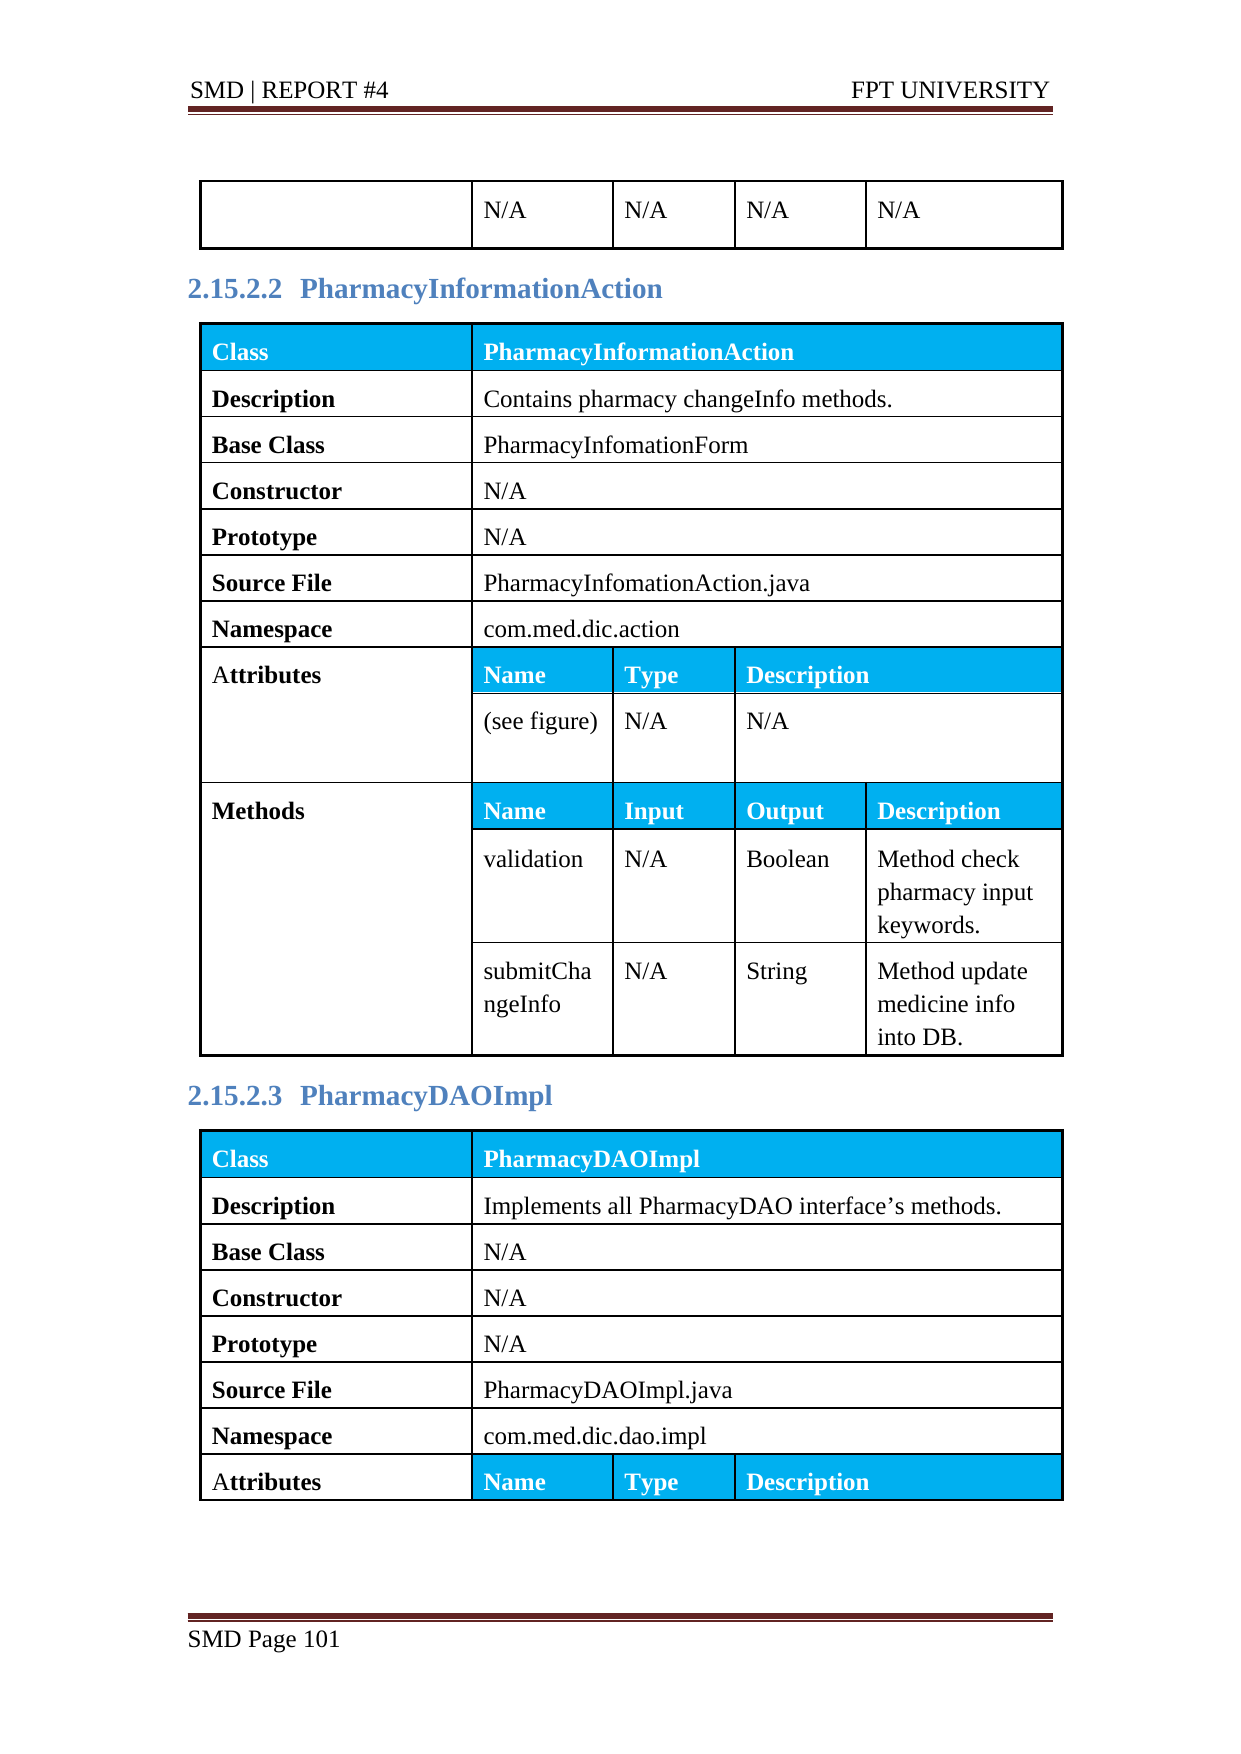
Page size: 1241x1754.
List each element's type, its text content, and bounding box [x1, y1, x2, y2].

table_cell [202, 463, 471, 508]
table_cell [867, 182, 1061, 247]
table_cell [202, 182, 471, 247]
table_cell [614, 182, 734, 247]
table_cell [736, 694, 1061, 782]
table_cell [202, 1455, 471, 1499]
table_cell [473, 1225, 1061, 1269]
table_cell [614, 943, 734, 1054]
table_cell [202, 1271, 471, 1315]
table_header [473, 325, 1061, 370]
subtitle PharmacyInformationAction [187, 271, 1053, 304]
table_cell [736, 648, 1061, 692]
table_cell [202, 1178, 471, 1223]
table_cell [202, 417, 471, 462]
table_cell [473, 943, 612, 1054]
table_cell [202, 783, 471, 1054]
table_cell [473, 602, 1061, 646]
subtitle PharmacyDAOImpl [187, 1078, 1053, 1111]
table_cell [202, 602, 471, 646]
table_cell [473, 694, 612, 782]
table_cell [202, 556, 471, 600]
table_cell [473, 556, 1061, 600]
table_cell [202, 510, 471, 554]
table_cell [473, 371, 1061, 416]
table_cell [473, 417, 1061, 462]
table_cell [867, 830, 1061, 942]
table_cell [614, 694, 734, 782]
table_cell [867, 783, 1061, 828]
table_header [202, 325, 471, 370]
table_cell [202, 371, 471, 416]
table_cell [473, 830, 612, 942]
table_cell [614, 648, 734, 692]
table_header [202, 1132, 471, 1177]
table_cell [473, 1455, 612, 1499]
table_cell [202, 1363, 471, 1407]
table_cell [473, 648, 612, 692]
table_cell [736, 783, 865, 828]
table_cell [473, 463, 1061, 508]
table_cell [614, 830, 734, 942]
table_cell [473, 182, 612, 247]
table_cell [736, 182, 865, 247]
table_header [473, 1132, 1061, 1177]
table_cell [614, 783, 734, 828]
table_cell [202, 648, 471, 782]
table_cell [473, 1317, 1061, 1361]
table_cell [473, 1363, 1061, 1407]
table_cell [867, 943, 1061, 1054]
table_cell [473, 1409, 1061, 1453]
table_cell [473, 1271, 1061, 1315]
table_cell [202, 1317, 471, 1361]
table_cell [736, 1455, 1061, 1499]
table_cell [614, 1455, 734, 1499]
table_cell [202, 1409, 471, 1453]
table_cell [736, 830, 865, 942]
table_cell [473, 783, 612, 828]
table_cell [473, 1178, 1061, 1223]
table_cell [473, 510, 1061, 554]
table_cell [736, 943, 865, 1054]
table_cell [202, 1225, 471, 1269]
